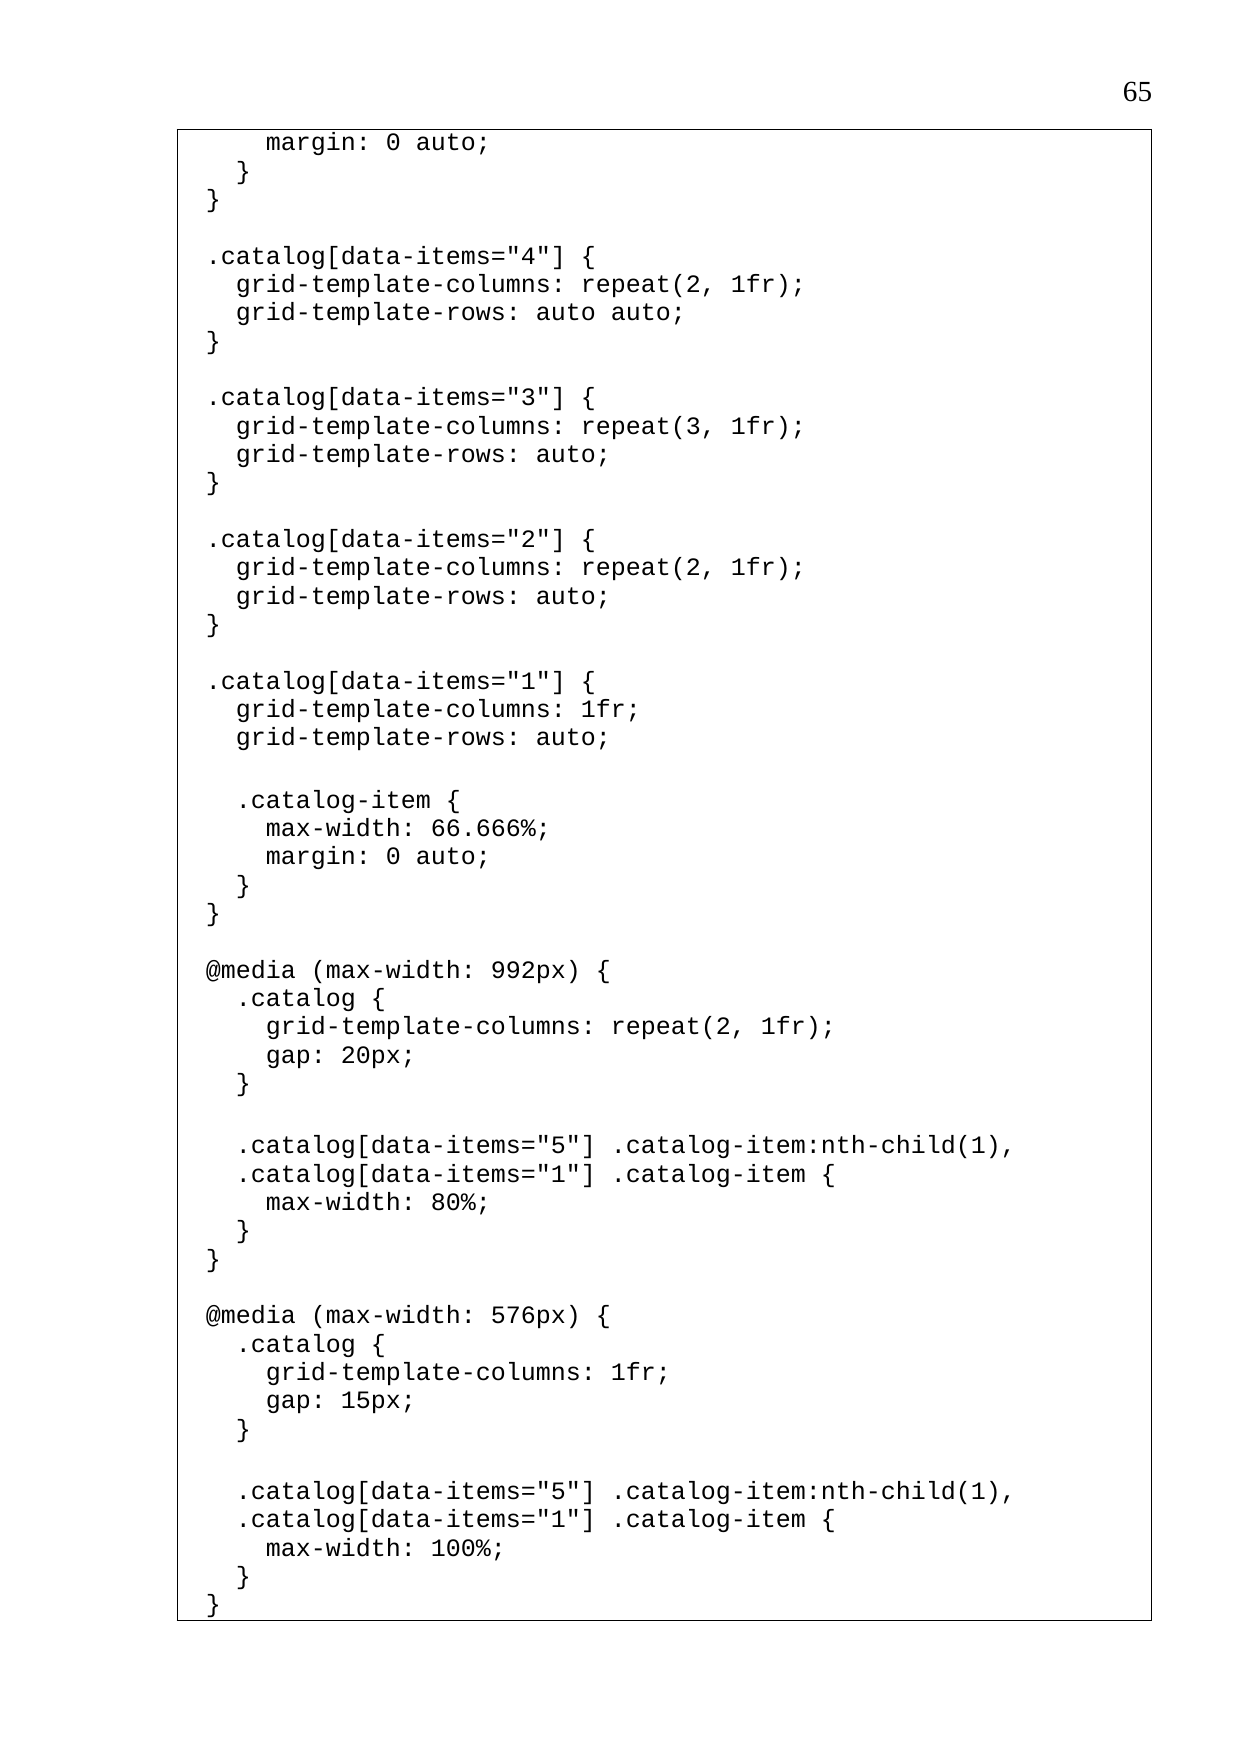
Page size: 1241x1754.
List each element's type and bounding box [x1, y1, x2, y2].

table_header [178, 130, 1151, 1620]
